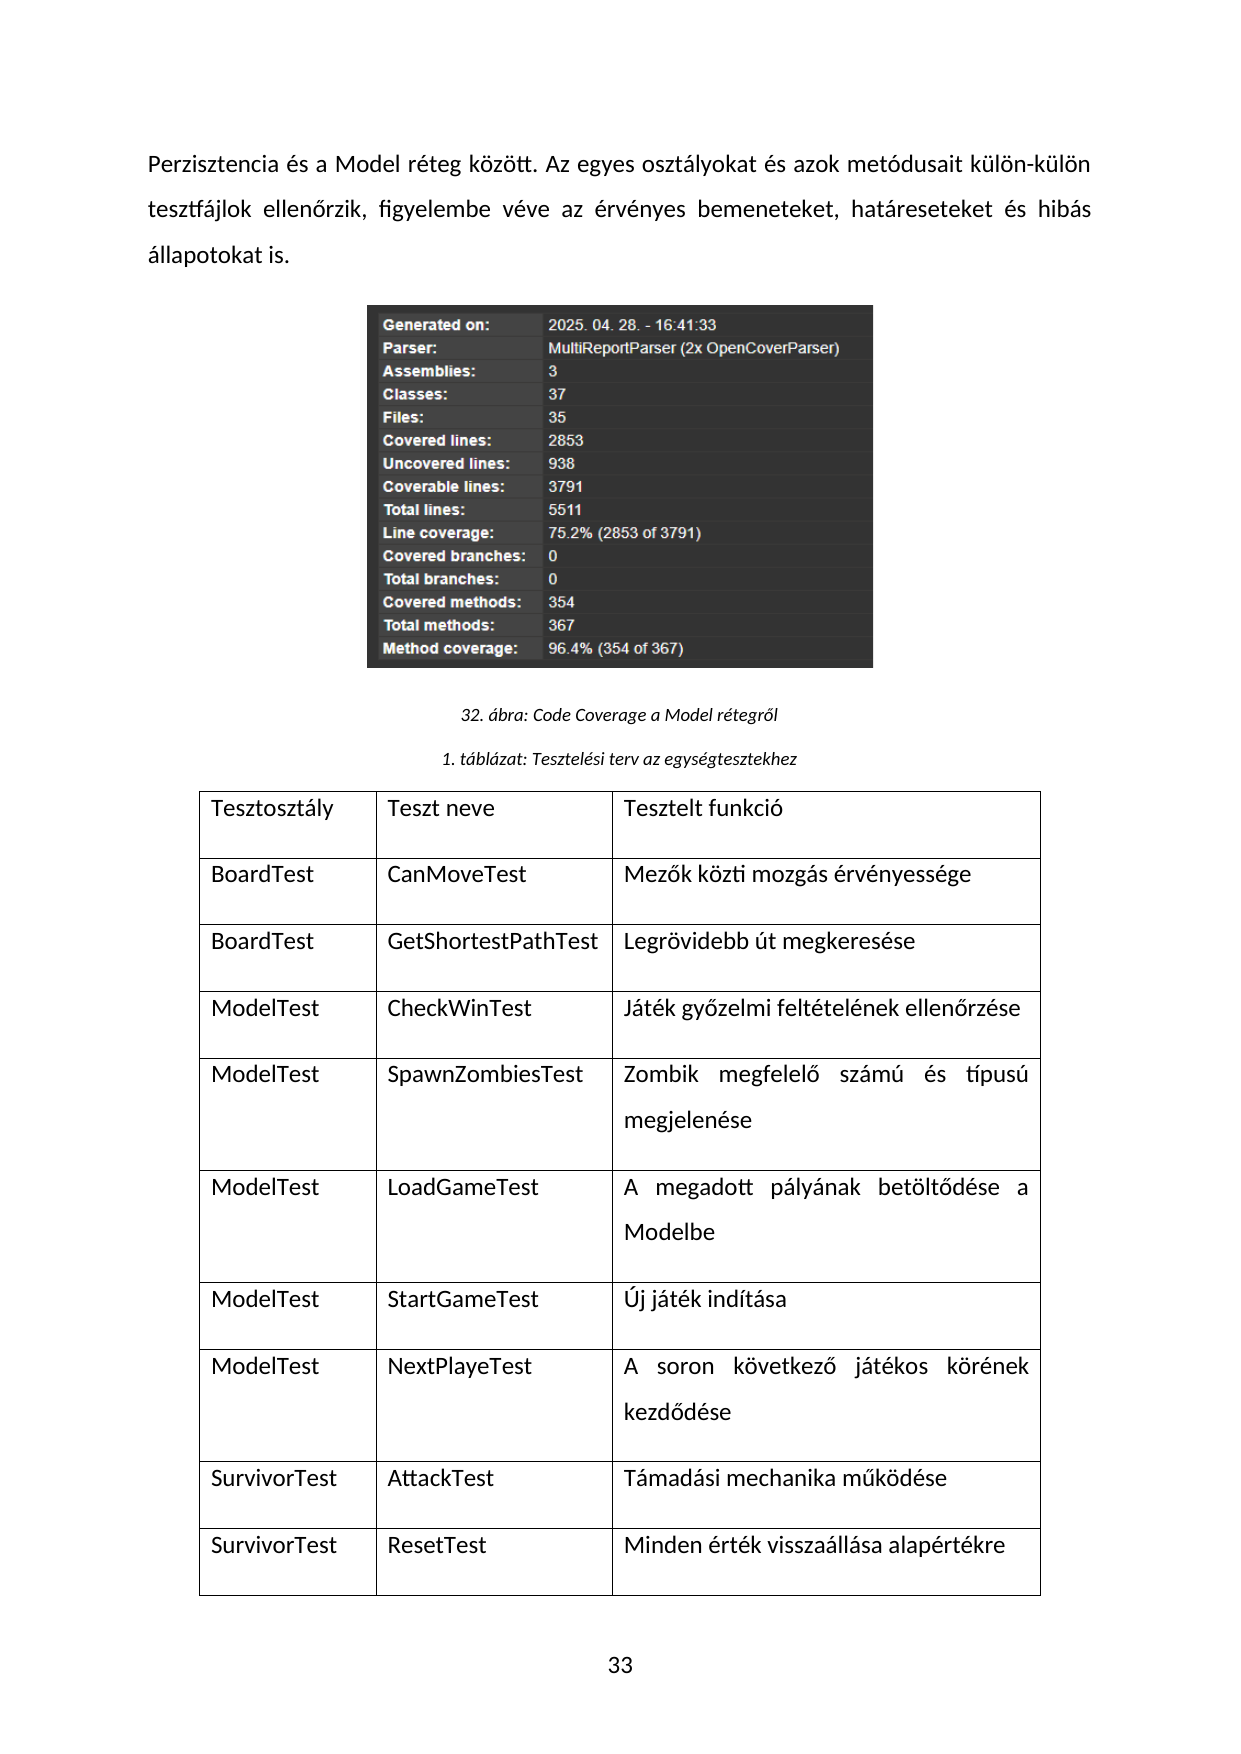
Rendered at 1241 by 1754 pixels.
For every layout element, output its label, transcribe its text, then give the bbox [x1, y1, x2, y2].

table_cell ResetTest [377, 1529, 612, 1594]
table_cell CanMoveTest [377, 859, 612, 924]
table_cell Játék győzelmi feltételének ellenőrzése [613, 992, 1040, 1057]
table_cell Támadási mechanika működése [613, 1462, 1040, 1528]
table_header Tesztosztály [200, 792, 376, 857]
table_cell ModelTest [200, 992, 376, 1057]
table_cell GetShortestPathTest [377, 925, 612, 991]
table_cell Zombik megfelelő számú és típusú megjelenése [613, 1059, 1040, 1170]
table_cell ModelTest [200, 1059, 376, 1170]
table_cell LoadGameTest [377, 1171, 612, 1282]
table_cell NextPlayeTest [377, 1350, 612, 1461]
table_cell BoardTest [200, 925, 376, 991]
table_cell Minden érték visszaállása alapértékre [613, 1529, 1040, 1594]
table_header Tesztelt funkció [613, 792, 1040, 857]
table_cell A soron következő játékos körének kezdődése [613, 1350, 1040, 1461]
table_cell Mezők közti mozgás érvényessége [613, 859, 1040, 924]
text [148, 148, 1092, 270]
table_cell ModelTest [200, 1171, 376, 1282]
table_cell CheckWinTest [377, 992, 612, 1057]
table_cell ModelTest [200, 1283, 376, 1349]
table_cell Új játék indítása [613, 1283, 1040, 1349]
text 32. ábra: Code Coverage a Model rétegről [148, 703, 1092, 726]
table_cell AttackTest [377, 1462, 612, 1528]
table_cell ModelTest [200, 1350, 376, 1461]
table_cell BoardTest [200, 859, 376, 924]
table_cell StartGameTest [377, 1283, 612, 1349]
table_cell SpawnZombiesTest [377, 1059, 612, 1170]
table_cell SurvivorTest [200, 1529, 376, 1594]
table_cell SurvivorTest [200, 1462, 376, 1528]
picture [367, 305, 874, 668]
table_cell Legrövidebb út megkeresése [613, 925, 1040, 991]
table_cell A megadott pályának betöltődése a Modelbe [613, 1171, 1040, 1282]
table_header Teszt neve [377, 792, 612, 857]
